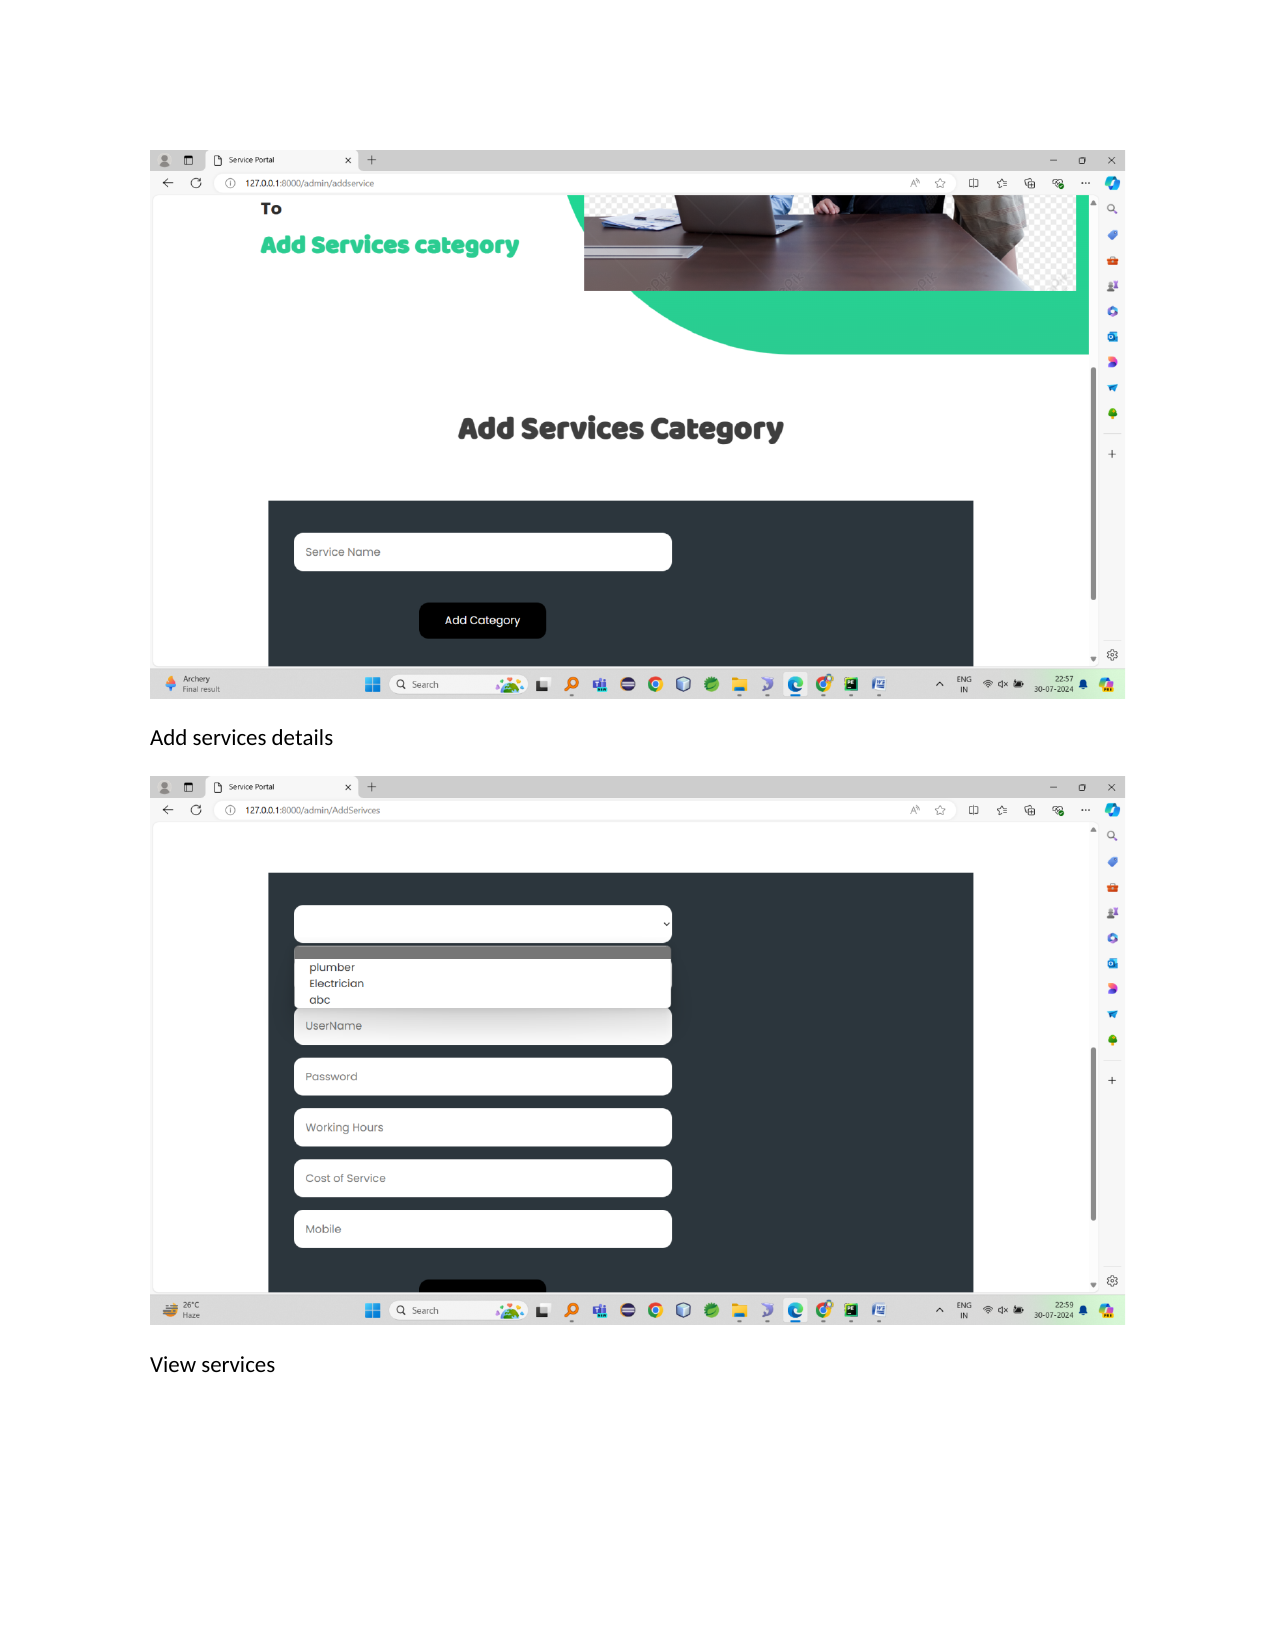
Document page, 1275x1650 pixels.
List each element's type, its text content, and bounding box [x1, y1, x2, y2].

text Add services details [150, 723, 1125, 751]
text View services [150, 1350, 1125, 1378]
picture [150, 776, 1125, 1325]
picture [150, 150, 1125, 699]
